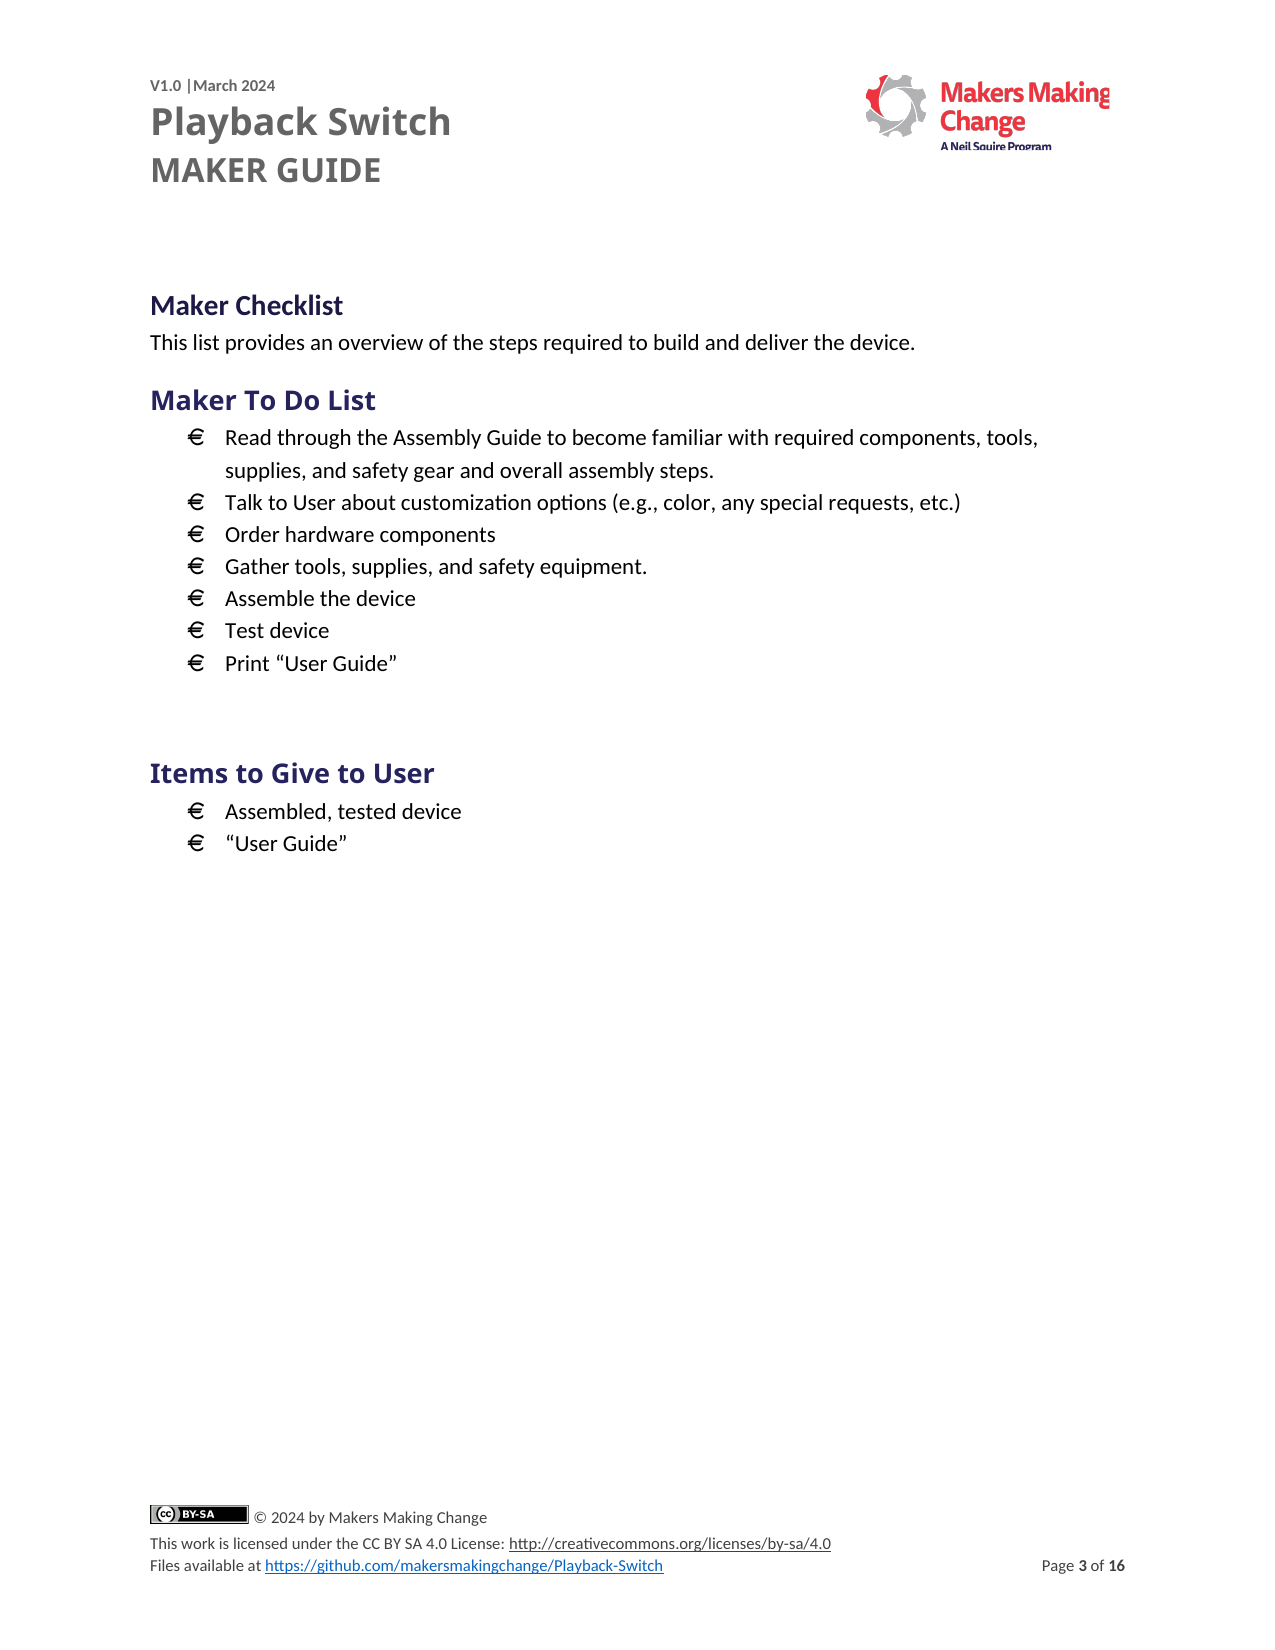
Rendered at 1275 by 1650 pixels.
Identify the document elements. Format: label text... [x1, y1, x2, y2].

list Assemble the device [187, 584, 1125, 612]
subtitle Maker Checklist [150, 287, 1125, 323]
list Gather tools, supplies, and safety equipment. [187, 552, 1125, 580]
subtitle Maker To Do List [150, 381, 1125, 418]
list Assembled, tested device [187, 797, 1125, 825]
list Read through the Assembly Guide to become familiar with required components, tools, supplies, and safety gear and overall assembly steps. [187, 423, 1125, 484]
text This list provides an overview of the steps required to build and deliver the device. [150, 328, 1125, 356]
list Test device [187, 617, 1125, 645]
list Print “User Guide” [187, 649, 1125, 677]
picture [865, 75, 1110, 151]
list Order hardware components [187, 520, 1125, 548]
picture [150, 1505, 249, 1524]
list “User Guide” [187, 829, 1125, 857]
subtitle Items to Give to User [150, 755, 1125, 792]
list Talk to User about customization options (e.g., color, any special requests, etc.) [187, 488, 1125, 516]
